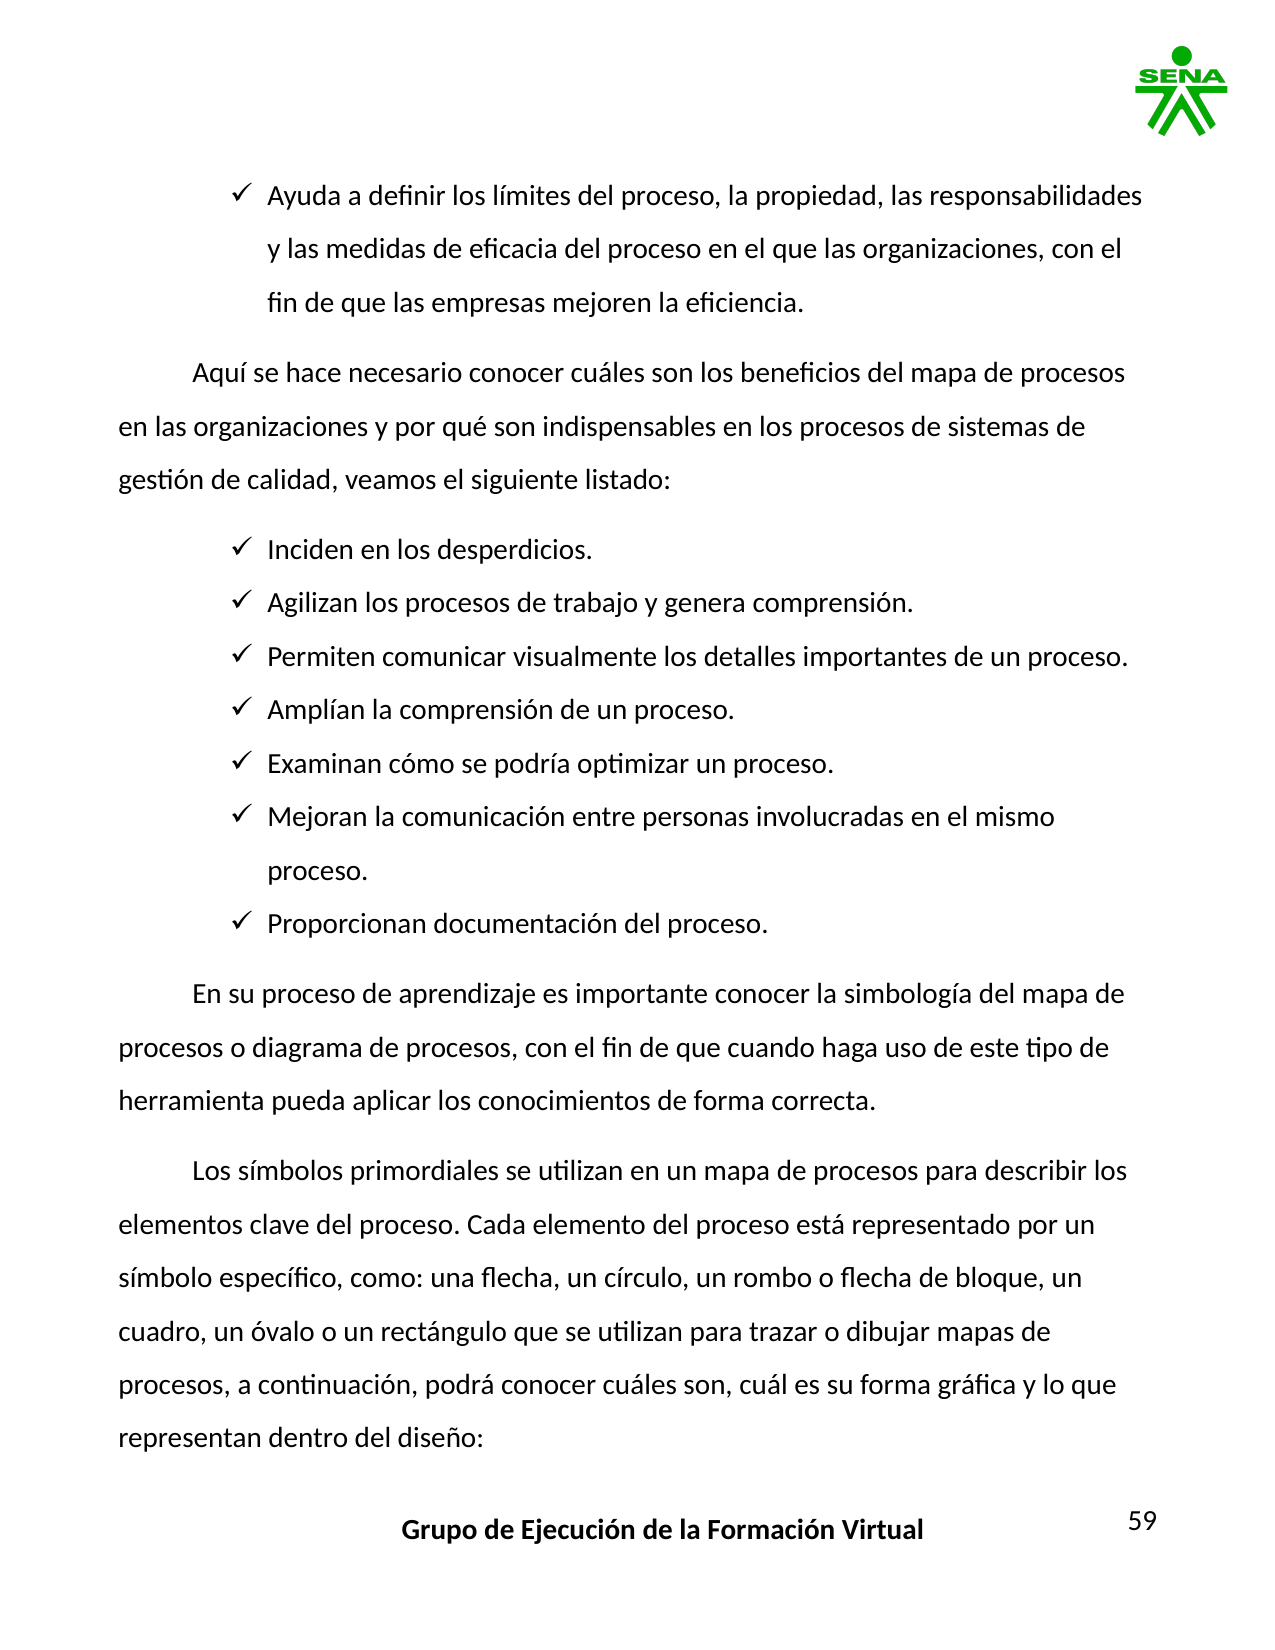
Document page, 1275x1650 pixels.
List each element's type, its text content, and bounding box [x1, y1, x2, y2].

list Ayuda a definir los límites del proceso, la propiedad, las responsabilidades y las medidas de eficacia del proceso en el que las organizaciones, con el fin de que las empresas mejoren la eficiencia. [229, 177, 1157, 320]
text En su proceso de aprendizaje es importante conocer la simbología del mapa de procesos o diagrama de procesos, con el fin de que cuando haga uso de este tipo de herramienta pueda aplicar los conocimientos de forma correcta. [118, 975, 1157, 1118]
picture [1135, 46, 1228, 136]
list Agilizan los procesos de trabajo y genera comprensión. [229, 584, 1157, 620]
text Los símbolos primordiales se utilizan en un mapa de procesos para describir los elementos clave del proceso. Cada elemento del proceso está representado por un símbolo específico, como: una flecha, un círculo, un rombo o flecha de bloque, un cuadro, un óvalo o un rectángulo que se utilizan para trazar o dibujar mapas de procesos, a continuación, podrá conocer cuáles son, cuál es su forma gráfica y lo que representan dentro del diseño: [118, 1152, 1157, 1455]
list Examinan cómo se podría optimizar un proceso. [229, 745, 1157, 781]
list Permiten comunicar visualmente los detalles importantes de un proceso. [229, 638, 1157, 674]
list Amplían la comprensión de un proceso. [229, 691, 1157, 727]
text Aquí se hace necesario conocer cuáles son los beneficios del mapa de procesos en las organizaciones y por qué son indispensables en los procesos de sistemas de gestión de calidad, veamos el siguiente listado: [118, 354, 1157, 497]
list Mejoran la comunicación entre personas involucradas en el mismo proceso. [229, 798, 1157, 887]
list Inciden en los desperdicios. [229, 531, 1157, 567]
list Proporcionan documentación del proceso. [229, 905, 1157, 941]
